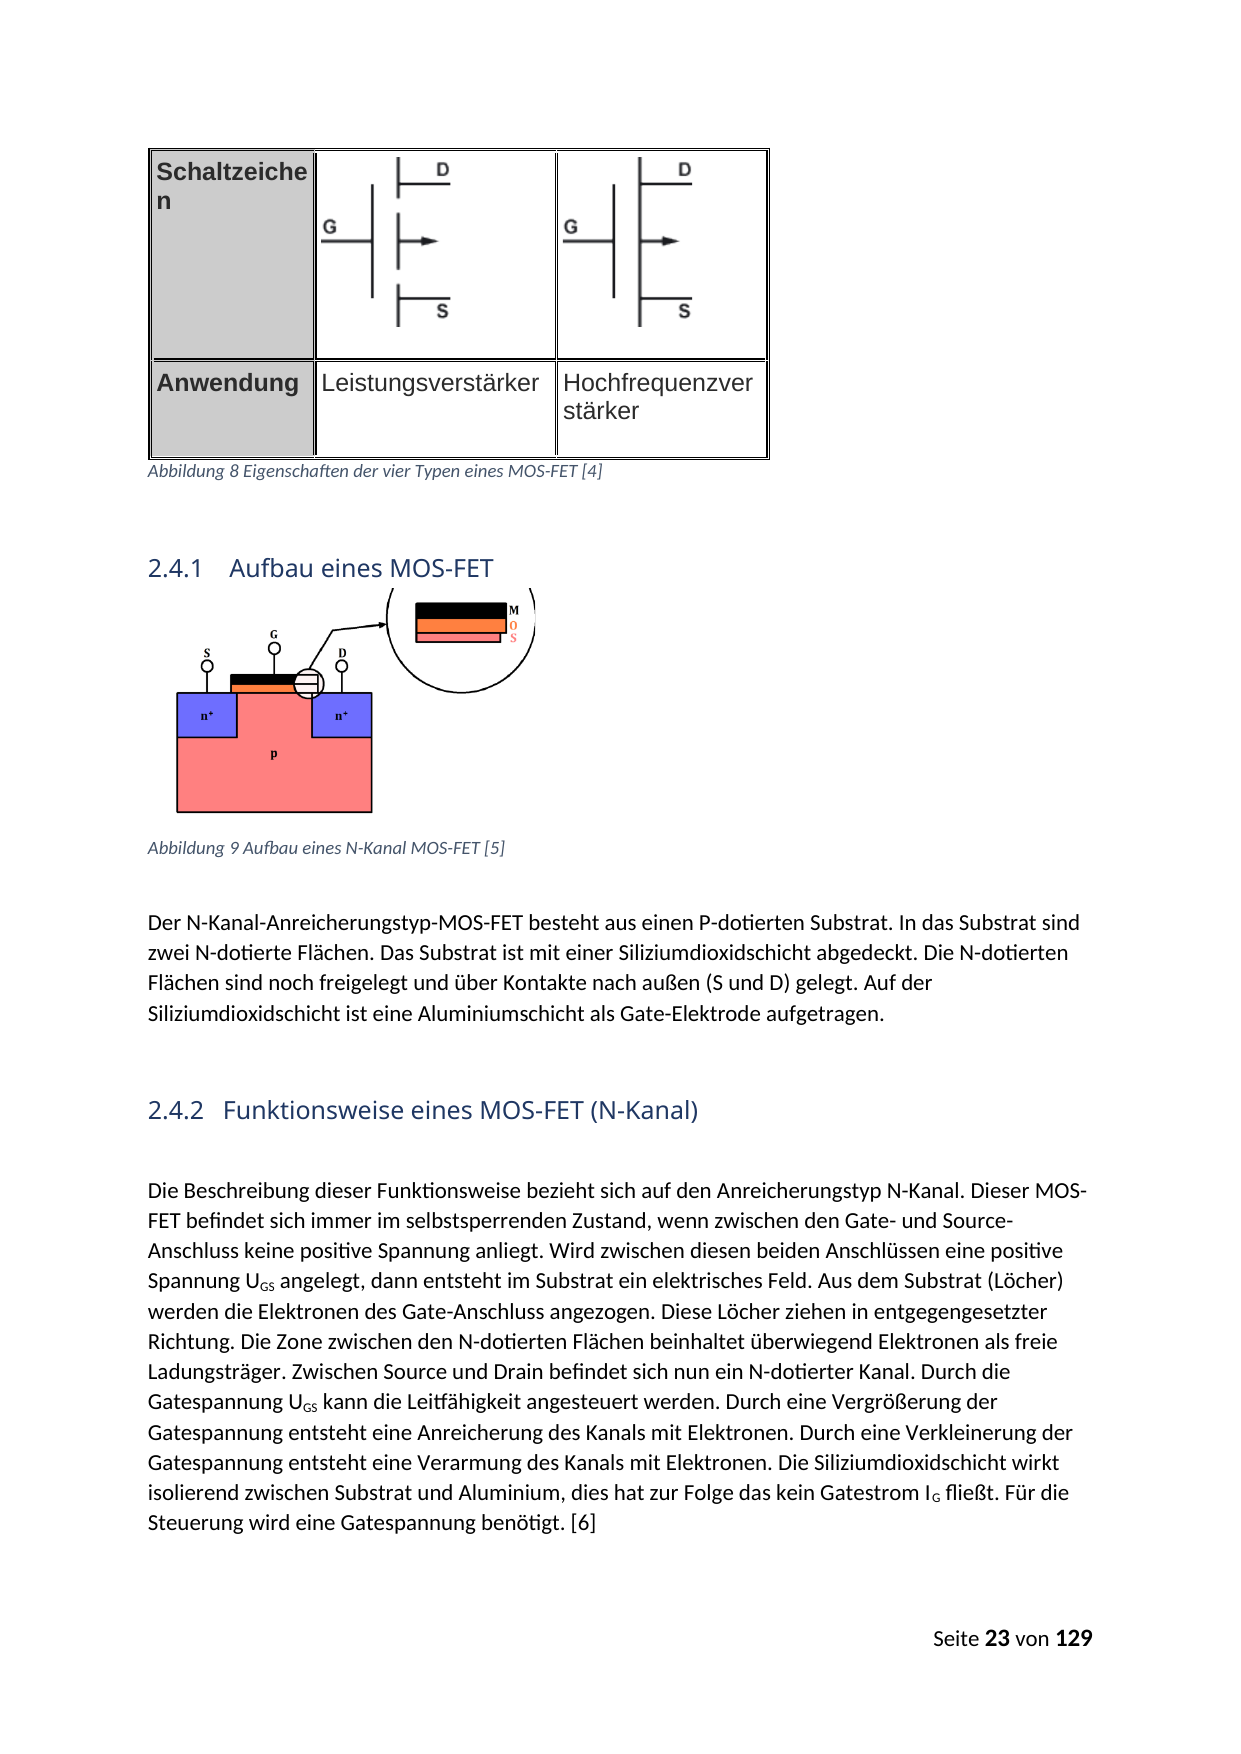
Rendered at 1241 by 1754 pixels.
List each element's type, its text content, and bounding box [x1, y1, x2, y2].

table_cell Schaltzeichen [150, 149, 315, 358]
text Die Beschreibung dieser Funktionsweise bezieht sich auf den Anreicherungstyp N-Kanal. Dieser MOS-FET befindet sich immer im selbstsperrenden Zustand, wenn zwischen den Gate- und Source-Anschluss keine positive Spannung anliegt. Wird zwischen diesen beiden Anschlüssen eine positive Spannung UGS angelegt, dann entsteht im Substrat ein elektrisches Feld. Aus dem Substrat (Löcher) werden die Elektronen des Gate-Anschluss angezogen. Diese Löcher ziehen in entgegengesetzter Richtung. Die Zone zwischen den N-dotierten Flächen beinhaltet überwiegend Elektronen als freie Ladungsträger. Zwischen Source und Drain befindet sich nun ein N-dotierter Kanal. Durch die Gatespannung UGS kann die Leitfähigkeit angesteuert werden. Durch eine Vergrößerung der Gatespannung entsteht eine Anreicherung des Kanals mit Elektronen. Durch eine Verkleinerung der Gatespannung entsteht eine Verarmung des Kanals mit Elektronen. Die Siliziumdioxidschicht wirkt isolierend zwischen Substrat und Aluminium, dies hat zur Folge das kein Gatestrom IG fließt. Für die Steuerung wird eine Gatespannung benötigt. [6] [148, 1176, 1093, 1536]
table_cell [557, 151, 766, 358]
table_cell Anwendung [152, 358, 315, 456]
subtitle Aufbau eines MOS-FET [148, 550, 1093, 584]
subtitle Funktionsweise eines MOS-FET (N-Kanal) [148, 1092, 1093, 1126]
picture [321, 157, 451, 327]
text Der N-Kanal-Anreicherungstyp-MOS-FET besteht aus einen P-dotierten Substrat. In das Substrat sind zwei N-dotierte Flächen. Das Substrat ist mit einer Siliziumdioxidschicht abgedeckt. Die N-dotierten Flächen sind noch freigelegt und über Kontakte nach außen (S und D) gelegt. Auf der Siliziumdioxidschicht ist eine Aluminiumschicht als Gate-Elektrode aufgetragen. [148, 908, 1093, 1027]
picture [562, 157, 693, 327]
table_cell Leistungsverstärker [315, 362, 557, 456]
table_cell Hochfrequenzverstärker [557, 358, 767, 456]
table_cell [315, 151, 557, 358]
picture [147, 588, 536, 827]
text Abbildung 8 Eigenschaften der vier Typen eines MOS-FET [4] [148, 459, 1093, 482]
